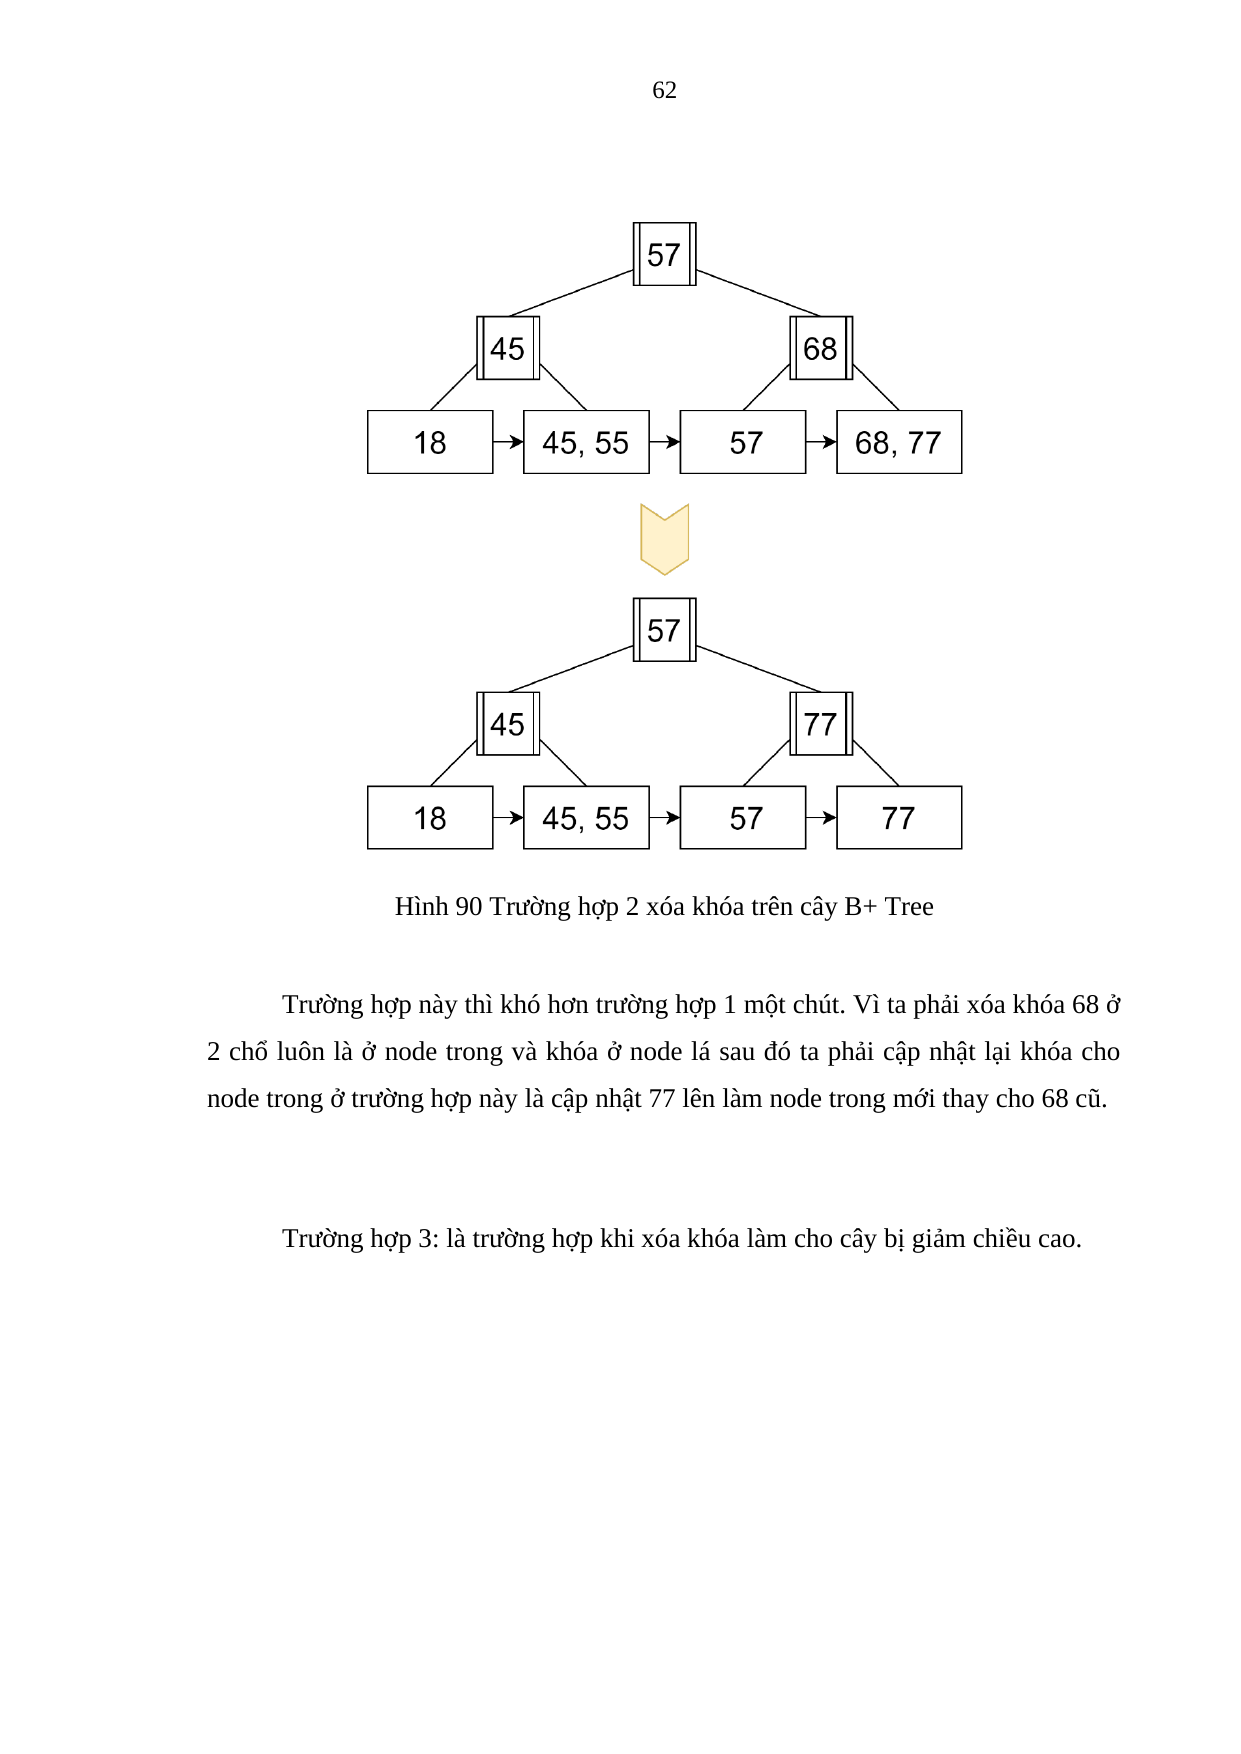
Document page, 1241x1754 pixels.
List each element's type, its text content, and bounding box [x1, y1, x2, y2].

text Hình 90 Trường hợp 2 xóa khóa trên cây B+ Tree [207, 890, 1122, 921]
text Trường hợp 3: là trường hợp khi xóa khóa làm cho cây bị giảm chiều cao. [207, 1222, 1122, 1253]
text Trường hợp này thì khó hơn trường hợp 1 một chút. Vì ta phải xóa khóa 68 ở 2 chổ luôn là ở node trong và khóa ở node lá sau đó ta phải cập nhật lại khóa cho node trong ở trường hợp này là cập nhật 77 lên làm node trong mới thay cho 68 cũ. [207, 988, 1122, 1113]
picture [351, 206, 978, 865]
